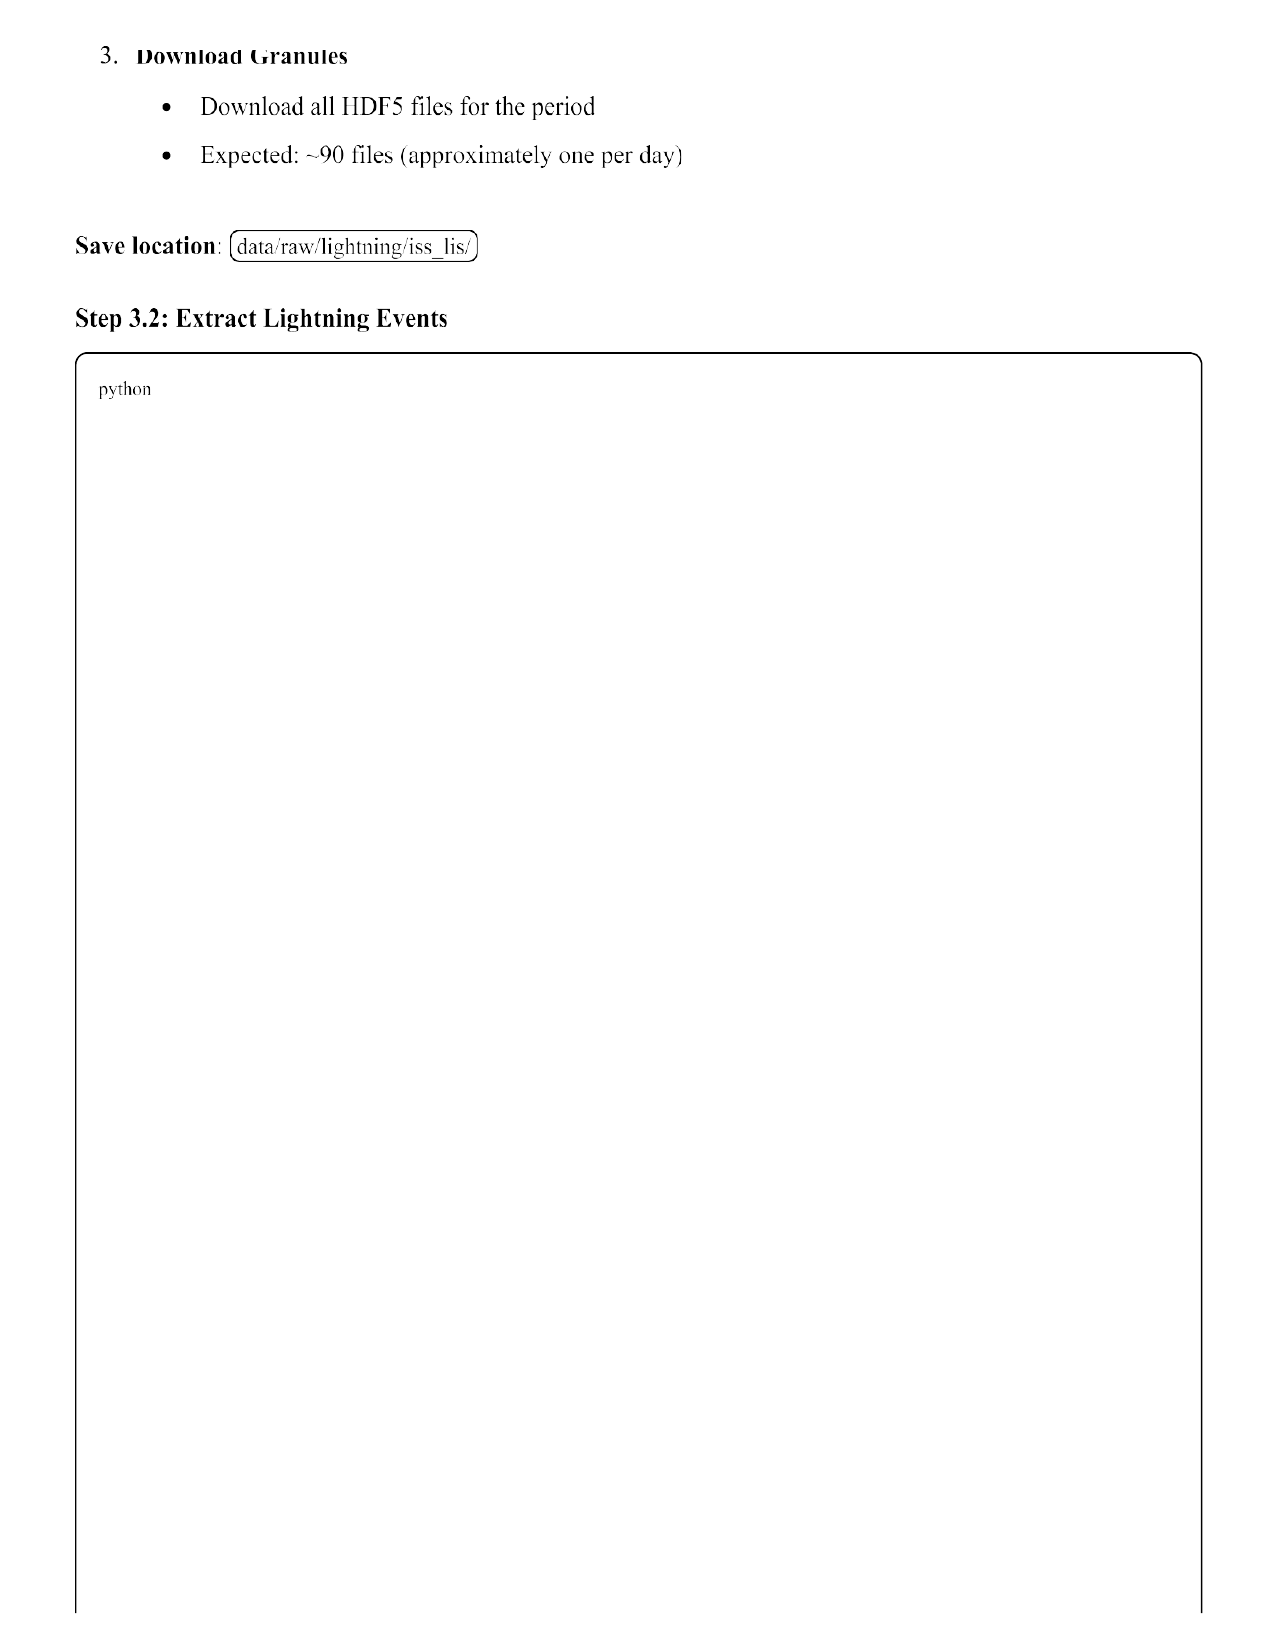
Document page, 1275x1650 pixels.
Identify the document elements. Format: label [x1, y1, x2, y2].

picture [76, 308, 447, 332]
picture [76, 236, 221, 254]
picture [200, 145, 682, 168]
picture [98, 381, 151, 399]
picture [230, 230, 478, 262]
picture [200, 96, 595, 120]
picture [135, 50, 347, 64]
